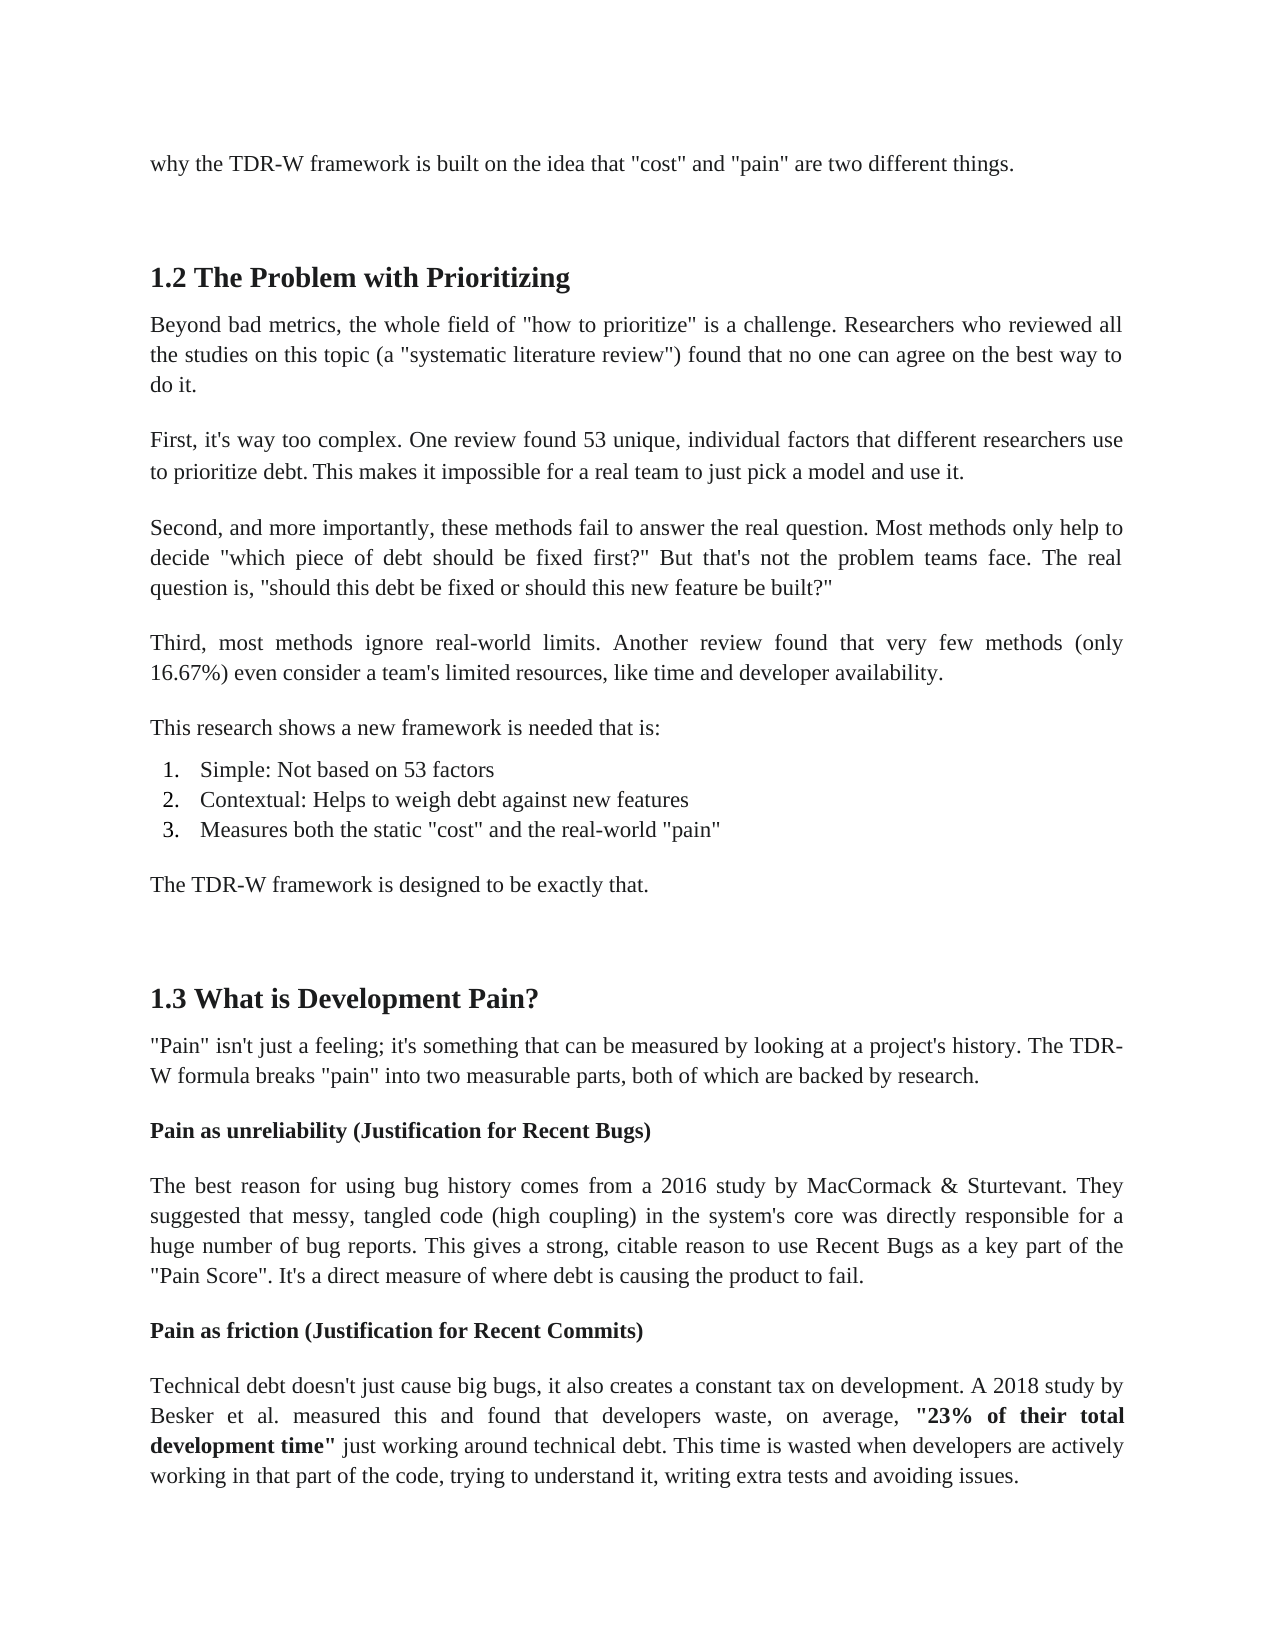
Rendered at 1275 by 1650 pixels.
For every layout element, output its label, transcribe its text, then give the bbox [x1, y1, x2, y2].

subtitle 1.3 What is Development Pain? [150, 981, 1125, 1015]
text Pain as friction (Justification for Recent Commits) [150, 1317, 1125, 1343]
text Second, and more importantly, these methods fail to answer the real question. Most methods only help to decide "which piece of debt should be fixed first?" But that's not the problem teams face. The real question is, "should this debt be fixed or should this new feature be built?" [150, 514, 1125, 600]
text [150, 150, 1125, 176]
text Pain as unreliability (Justification for Recent Bugs) [150, 1117, 1125, 1143]
text The best reason for using bug history comes from a 2016 study by MacCormack & Sturtevant. They suggested that messy, tangled code (high coupling) in the system's core was directly responsible for a huge number of bug reports. This gives a strong, citable reason to use Recent Bugs as a key part of the "Pain Score". It's a direct measure of where debt is causing the product to fail. [150, 1172, 1125, 1288]
text First, it's way too complex. One review found 53 unique, individual factors that different researchers use to prioritize debt. This makes it impossible for a real team to just pick a model and use it. [150, 426, 1125, 485]
text Technical debt doesn't just cause big bugs, it also creates a constant tax on development. A 2018 study by Besker et al. measured this and found that developers waste, on average, "23% of their total development time" just working around technical debt. This time is wasted when developers are actively working in that part of the code, trying to understand it, writing extra tests and avoiding issues. [150, 1372, 1125, 1488]
text This research shows a new framework is needed that is: [150, 714, 1125, 740]
text The TDR-W framework is designed to be exactly that. [150, 871, 1125, 898]
text Third, most methods ignore real-world limits. Another review found that very few methods (only 16.67%) even consider a team's limited resources, like time and developer availability. [150, 629, 1125, 685]
list Contextual: Helps to weigh debt against new features [162, 786, 1125, 813]
text Beyond bad metrics, the whole field of "how to prioritize" is a challenge. Researchers who reviewed all the studies on this topic (a "systematic literature review") found that no one can agree on the best way to do it. [150, 311, 1125, 397]
text "Pain" isn't just a feeling; it's something that can be measured by looking at a project's history. The TDR-W formula breaks "pain" into two measurable parts, both of which are backed by research. [150, 1032, 1125, 1088]
subtitle 1.2 The Problem with Prioritizing [150, 260, 1125, 293]
list Measures both the static "cost" and the real-world "pain" [162, 816, 1125, 843]
list Simple: Not based on 53 factors [162, 756, 1125, 783]
